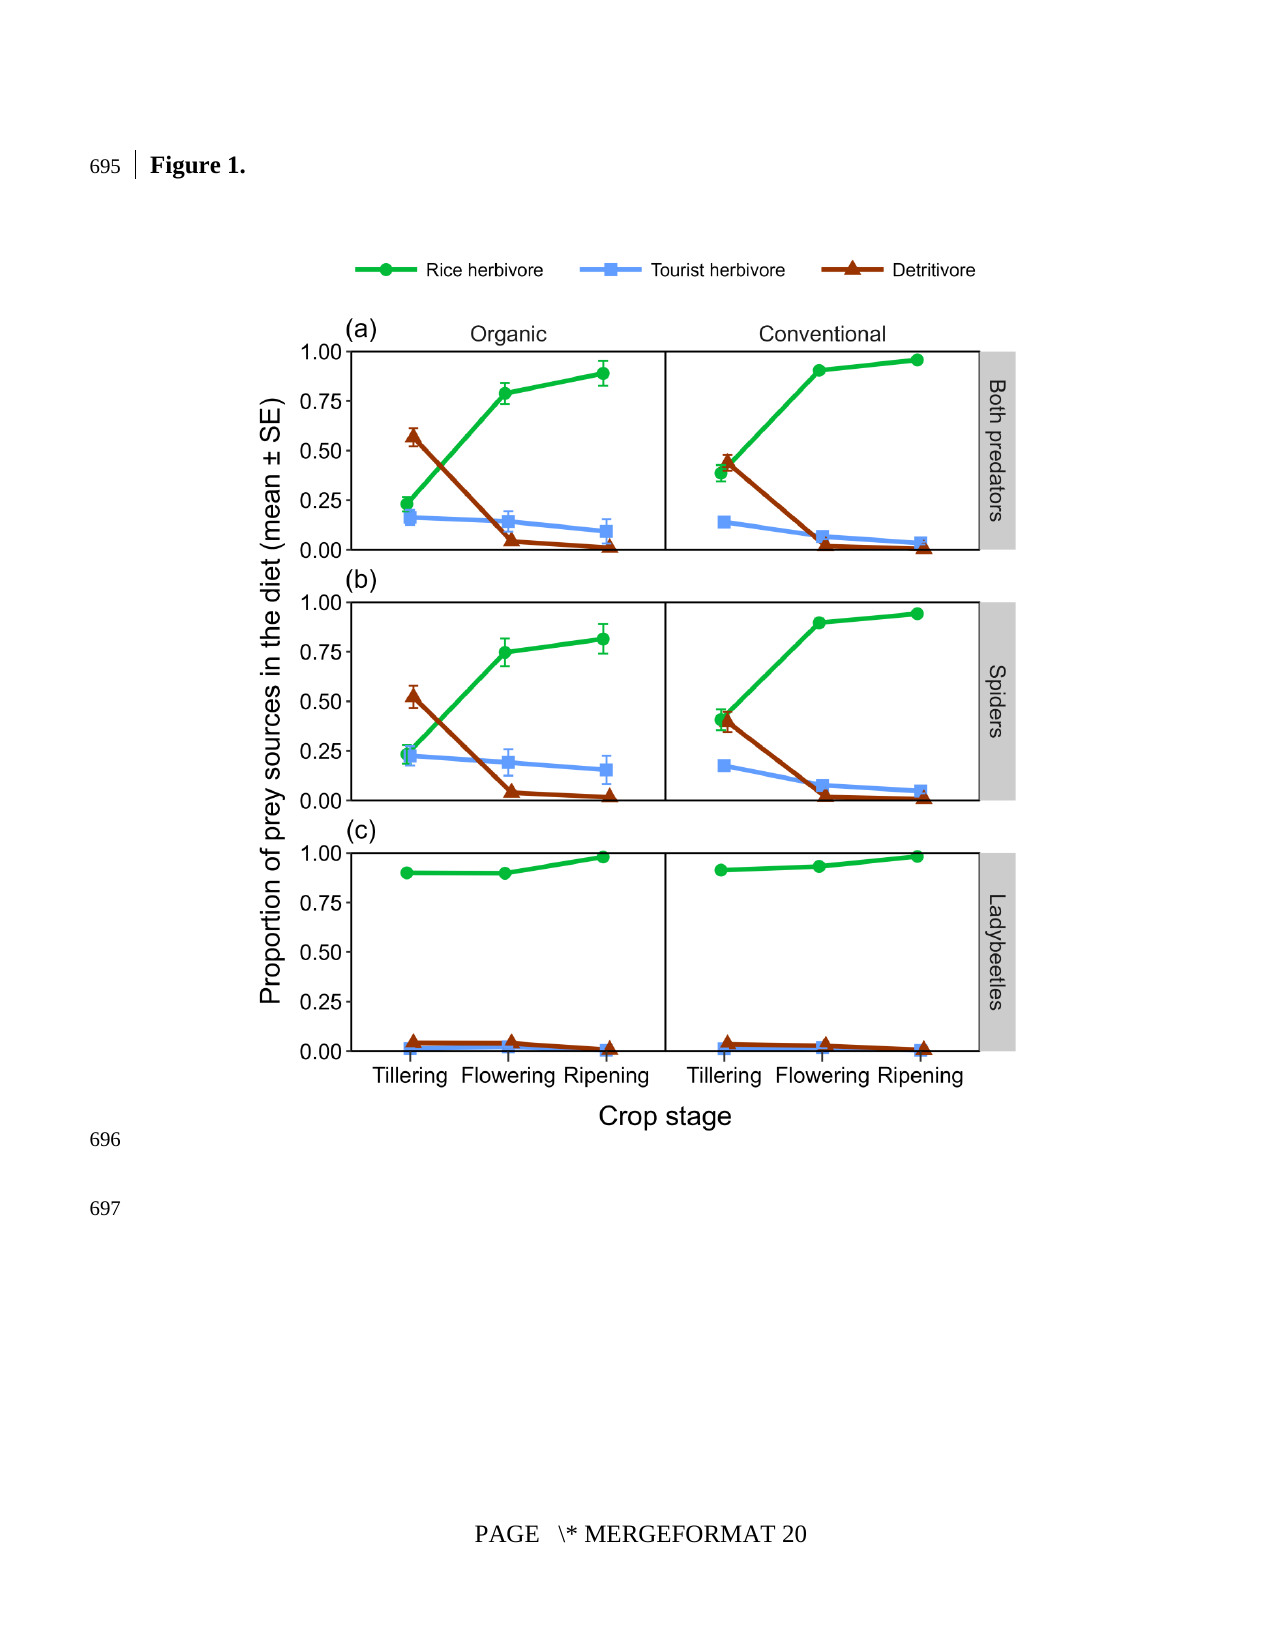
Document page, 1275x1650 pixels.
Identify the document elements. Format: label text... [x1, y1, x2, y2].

text Figure 1. [150, 150, 1125, 179]
picture [244, 228, 1031, 1146]
